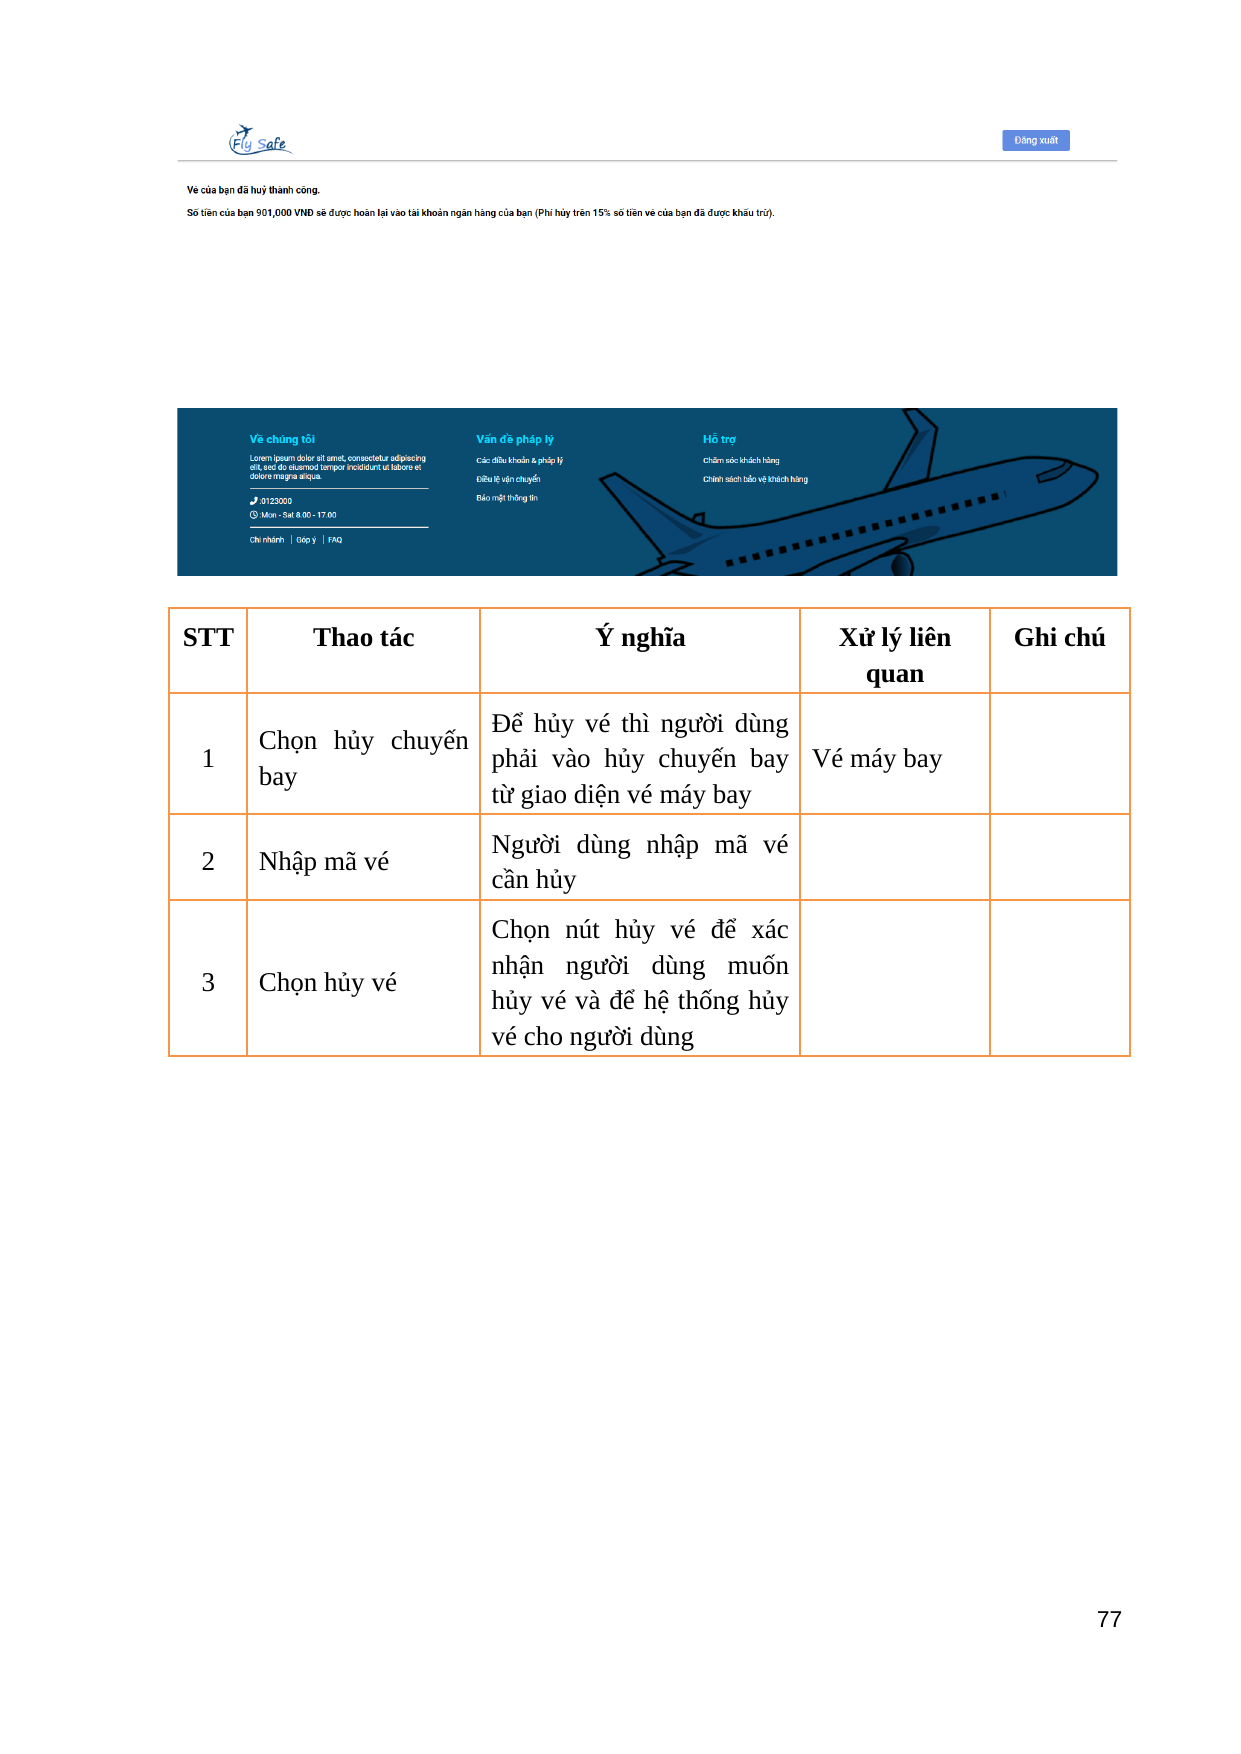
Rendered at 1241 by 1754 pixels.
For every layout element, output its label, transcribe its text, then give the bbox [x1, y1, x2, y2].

table_cell Chọn hủy vé [248, 901, 479, 1055]
table_header Xử lý liên quan [801, 609, 989, 692]
table_cell [991, 901, 1129, 1055]
table_cell 2 [170, 815, 246, 898]
table_cell Chọn hủy chuyến bay [248, 694, 479, 813]
picture [177, 121, 1118, 599]
table_cell Chọn nút hủy vé để xác nhận người dùng muốn hủy vé và để hệ thống hủy vé cho người dùng [481, 901, 799, 1055]
table_cell Để hủy vé thì người dùng phải vào hủy chuyến bay từ giao diện vé máy bay [481, 694, 799, 813]
table_cell [801, 815, 989, 898]
table_header Thao tác [248, 609, 479, 692]
table_header Ý nghĩa [481, 609, 799, 692]
table_cell Nhập mã vé [248, 815, 479, 898]
table_cell [991, 694, 1129, 813]
table_cell 1 [170, 694, 246, 813]
table_header STT [170, 609, 246, 692]
table_cell Người dùng nhập mã vé cần hủy [481, 815, 799, 898]
table_cell Vé máy bay [801, 694, 989, 813]
table_header Ghi chú [991, 609, 1129, 692]
table_cell 3 [170, 901, 246, 1055]
table_cell [991, 815, 1129, 898]
table_cell [801, 901, 989, 1055]
